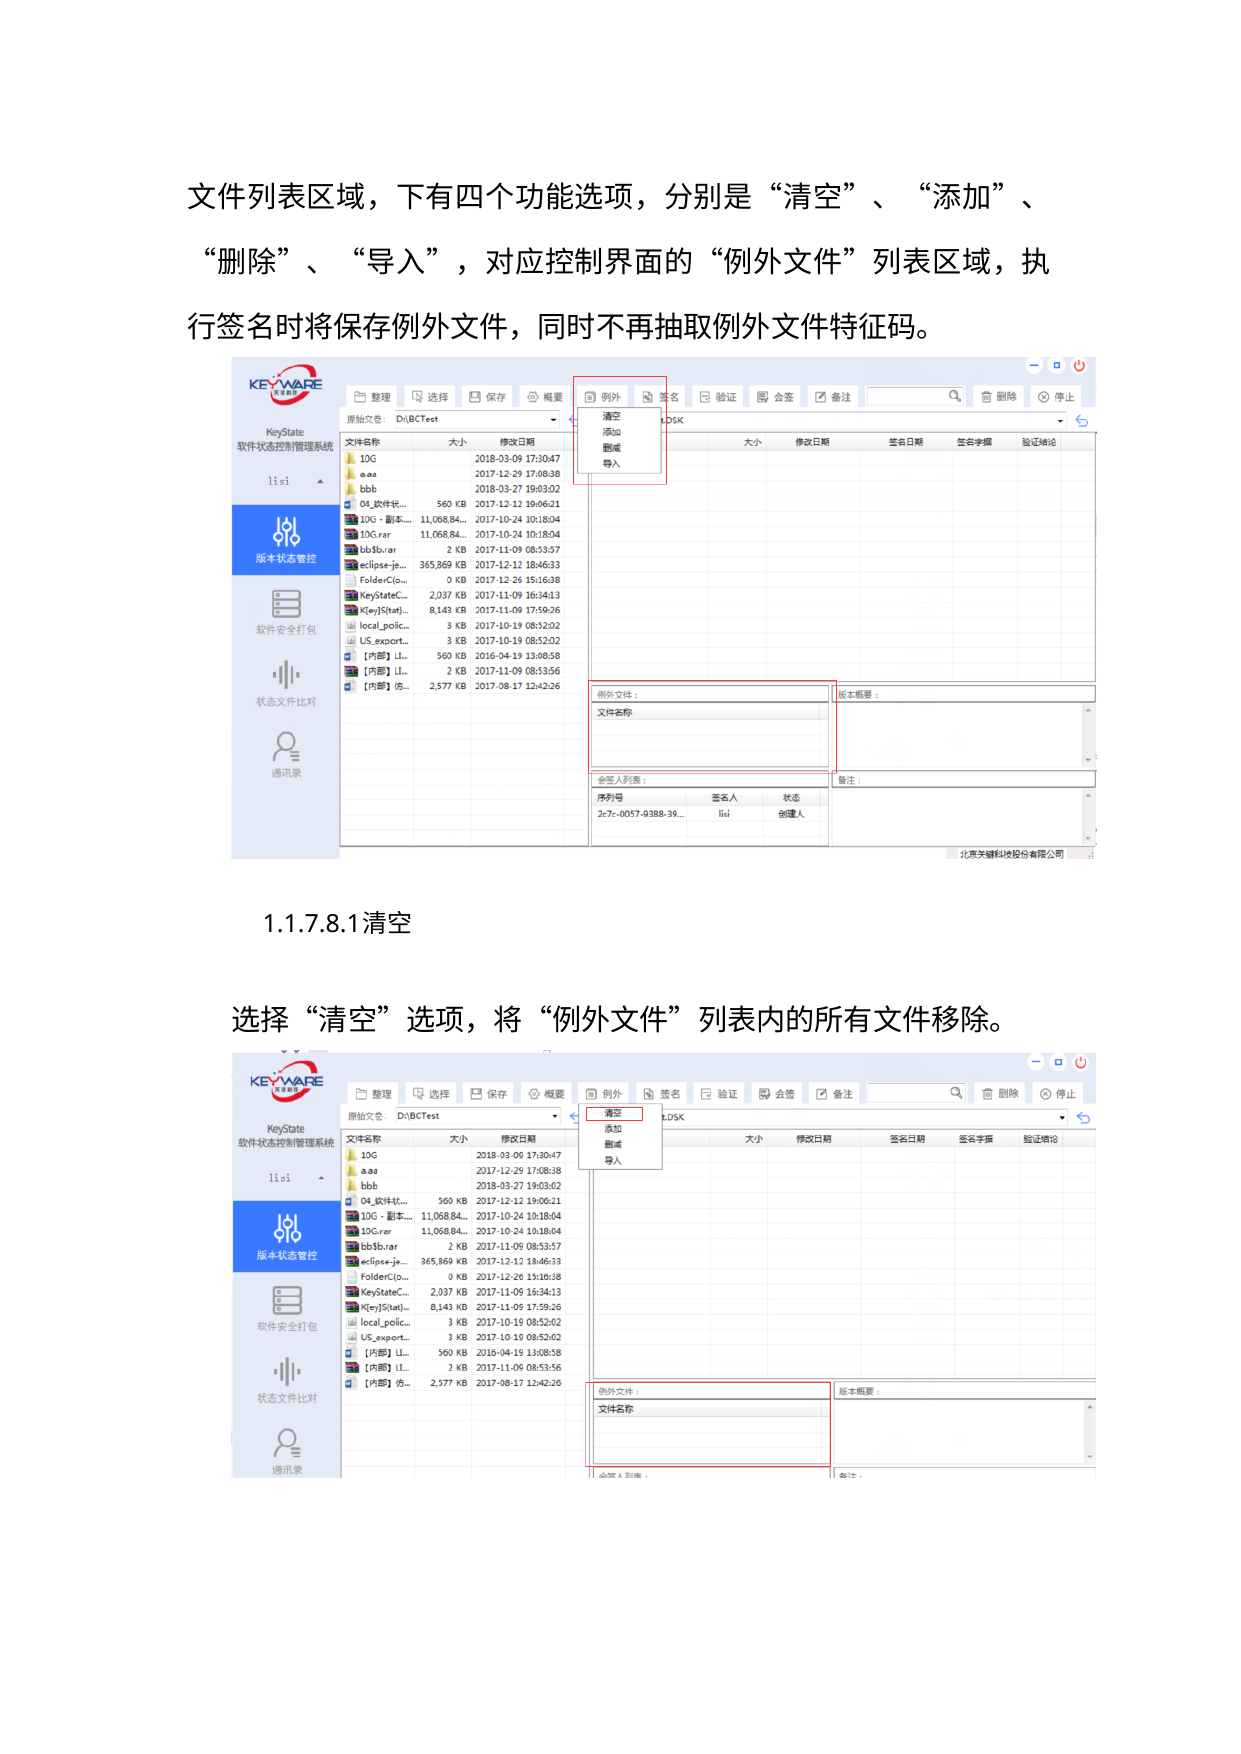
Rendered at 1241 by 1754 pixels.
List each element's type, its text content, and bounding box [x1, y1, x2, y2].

subtitle 清空 [187, 889, 1053, 954]
picture [231, 1050, 1096, 1478]
picture [231, 357, 1097, 859]
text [187, 162, 1053, 357]
text 选择“清空”选项，将“例外文件”列表内的所有文件移除。 [187, 985, 1053, 1050]
